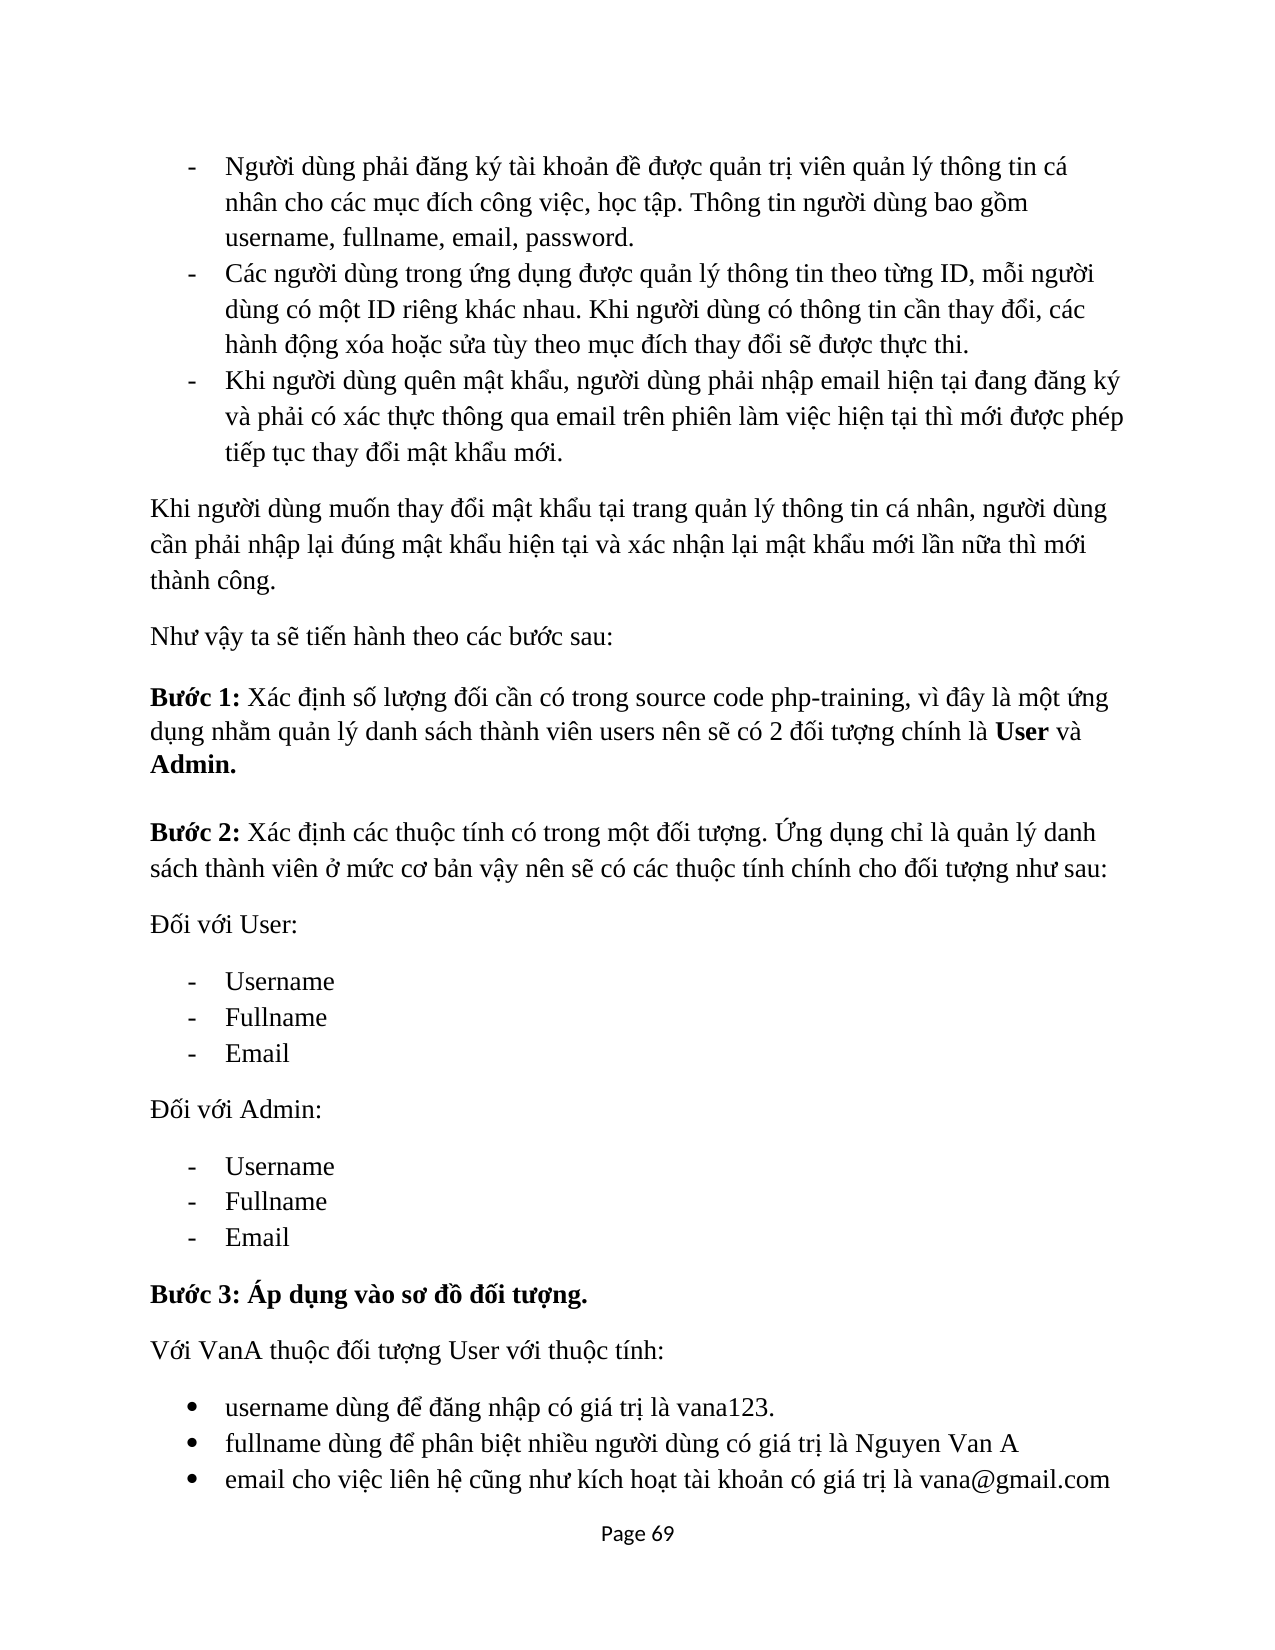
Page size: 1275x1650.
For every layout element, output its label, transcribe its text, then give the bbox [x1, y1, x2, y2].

list email cho việc liên hệ cũng như kích hoạt tài khoản có giá trị là vana@gmail.com [187, 1463, 1125, 1494]
list Username [187, 965, 1125, 996]
subtitle Bước 1: Xác định số lượng đối cần có trong source code php-training, vì đây là một ứng dụng nhằm quản lý danh sách thành viên users nên sẽ có 2 đối tượng chính là User và Admin. [150, 681, 1125, 779]
list Các người dùng trong ứng dụng được quản lý thông tin theo từng ID, mỗi người dùng có một ID riêng khác nhau. Khi người dùng có thông tin cần thay đổi, các hành động xóa hoặc sửa tùy theo mục đích thay đổi sẽ được thực thi. [187, 257, 1125, 360]
list username dùng để đăng nhập có giá trị là vana123. [187, 1391, 1125, 1422]
text Như vậy ta sẽ tiến hành theo các bước sau: [150, 620, 1125, 652]
list Fullname [187, 1186, 1125, 1217]
list Người dùng phải đăng ký tài khoản đề được quản trị viên quản lý thông tin cá nhân cho các mục đích công việc, học tập. Thông tin người dùng bao gồm username, fullname, email, password. [187, 150, 1125, 253]
list fullname dùng để phân biệt nhiều người dùng có giá trị là Nguyen Van A [187, 1427, 1125, 1458]
list Fullname [187, 1001, 1125, 1032]
text Đối với User: [150, 909, 1125, 940]
text Bước 2: Xác định các thuộc tính có trong một đối tượng. Ứng dụng chỉ là quản lý danh sách thành viên ở mức cơ bản vậy nên sẽ có các thuộc tính chính cho đối tượng như sau: [150, 816, 1125, 883]
text Đối với Admin: [150, 1093, 1125, 1124]
list Email [187, 1037, 1125, 1068]
text Với VanA thuộc đối tượng User với thuộc tính: [150, 1334, 1125, 1366]
text Bước 3: Áp dụng vào sơ đồ đối tượng. [150, 1278, 1125, 1309]
text Khi người dùng muốn thay đổi mật khẩu tại trang quản lý thông tin cá nhân, người dùng cần phải nhập lại đúng mật khẩu hiện tại và xác nhận lại mật khẩu mới lần nữa thì mới thành công. [150, 492, 1125, 595]
list Email [187, 1221, 1125, 1252]
list Username [187, 1150, 1125, 1181]
list Khi người dùng quên mật khẩu, người dùng phải nhập email hiện tại đang đăng ký và phải có xác thực thông qua email trên phiên làm việc hiện tại thì mới được phép tiếp tục thay đổi mật khẩu mới. [187, 364, 1125, 467]
